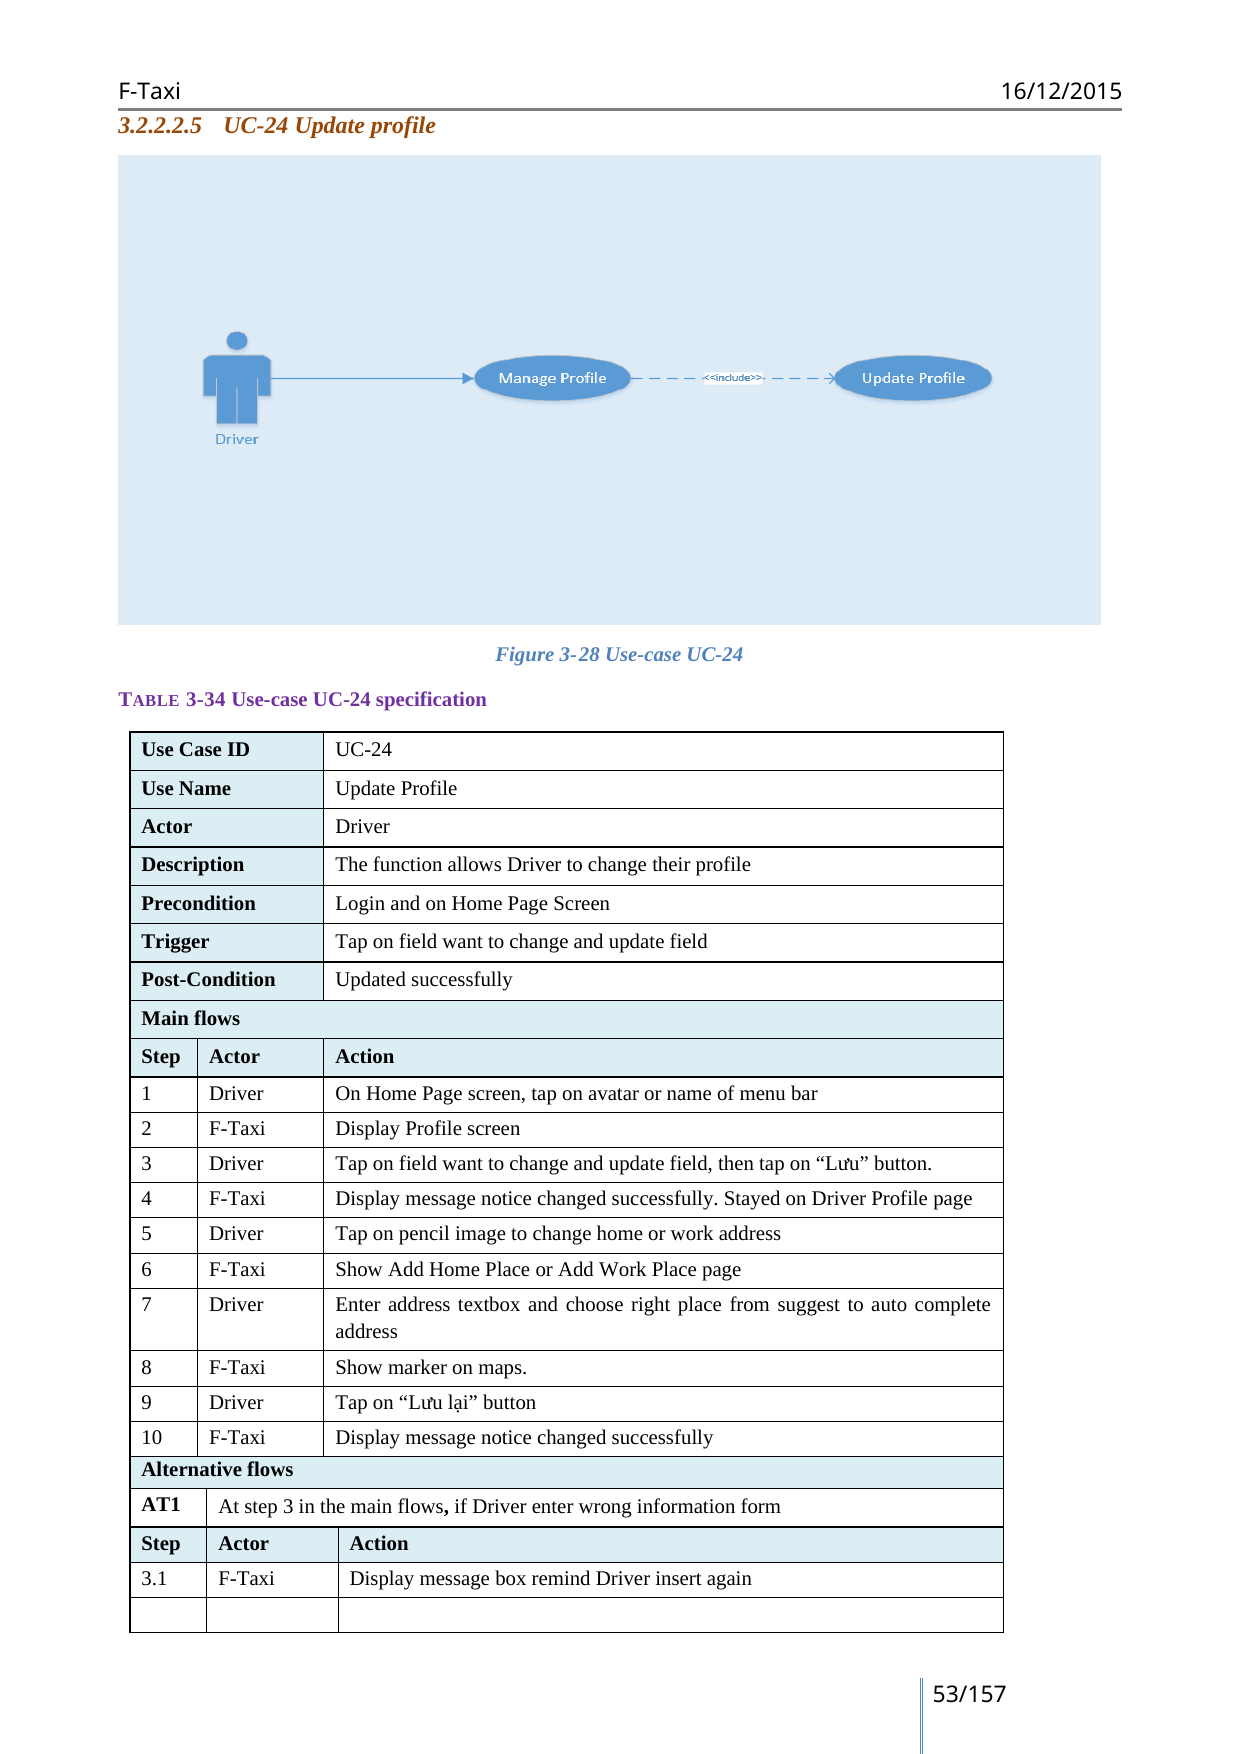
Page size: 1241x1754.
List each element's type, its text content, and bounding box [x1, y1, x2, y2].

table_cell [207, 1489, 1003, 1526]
picture [118, 155, 1101, 625]
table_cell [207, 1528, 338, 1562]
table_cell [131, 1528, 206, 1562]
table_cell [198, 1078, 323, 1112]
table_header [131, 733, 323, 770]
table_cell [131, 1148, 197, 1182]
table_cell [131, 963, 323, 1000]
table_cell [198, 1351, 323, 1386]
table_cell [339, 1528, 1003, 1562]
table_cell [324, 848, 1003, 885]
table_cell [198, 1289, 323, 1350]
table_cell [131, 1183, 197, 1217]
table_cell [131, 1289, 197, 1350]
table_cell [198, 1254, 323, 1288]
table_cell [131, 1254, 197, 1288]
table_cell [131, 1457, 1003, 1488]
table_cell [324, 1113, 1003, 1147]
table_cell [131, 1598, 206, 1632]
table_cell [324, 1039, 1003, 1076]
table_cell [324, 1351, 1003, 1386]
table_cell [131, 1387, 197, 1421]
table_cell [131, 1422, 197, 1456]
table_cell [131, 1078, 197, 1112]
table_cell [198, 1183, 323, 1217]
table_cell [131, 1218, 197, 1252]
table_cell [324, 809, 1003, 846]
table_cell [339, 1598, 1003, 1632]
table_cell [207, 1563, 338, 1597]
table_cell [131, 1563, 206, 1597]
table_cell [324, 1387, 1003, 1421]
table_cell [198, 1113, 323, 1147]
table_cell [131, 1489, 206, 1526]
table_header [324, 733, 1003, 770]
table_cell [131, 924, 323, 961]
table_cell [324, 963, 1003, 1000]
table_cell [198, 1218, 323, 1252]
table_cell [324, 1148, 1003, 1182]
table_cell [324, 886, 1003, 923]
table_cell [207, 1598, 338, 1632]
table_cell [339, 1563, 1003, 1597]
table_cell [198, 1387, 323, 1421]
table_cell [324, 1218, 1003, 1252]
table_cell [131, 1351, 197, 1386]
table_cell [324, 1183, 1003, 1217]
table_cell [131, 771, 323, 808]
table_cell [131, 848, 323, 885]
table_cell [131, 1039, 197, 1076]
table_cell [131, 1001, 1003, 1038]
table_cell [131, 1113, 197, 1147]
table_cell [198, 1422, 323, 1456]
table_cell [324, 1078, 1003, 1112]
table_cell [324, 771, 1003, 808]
subtitle UC-24 Update profile [118, 111, 1122, 139]
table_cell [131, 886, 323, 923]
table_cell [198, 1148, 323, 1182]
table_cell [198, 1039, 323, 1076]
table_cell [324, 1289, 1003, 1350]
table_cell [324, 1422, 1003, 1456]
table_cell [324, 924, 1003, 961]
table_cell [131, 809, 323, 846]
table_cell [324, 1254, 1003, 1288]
